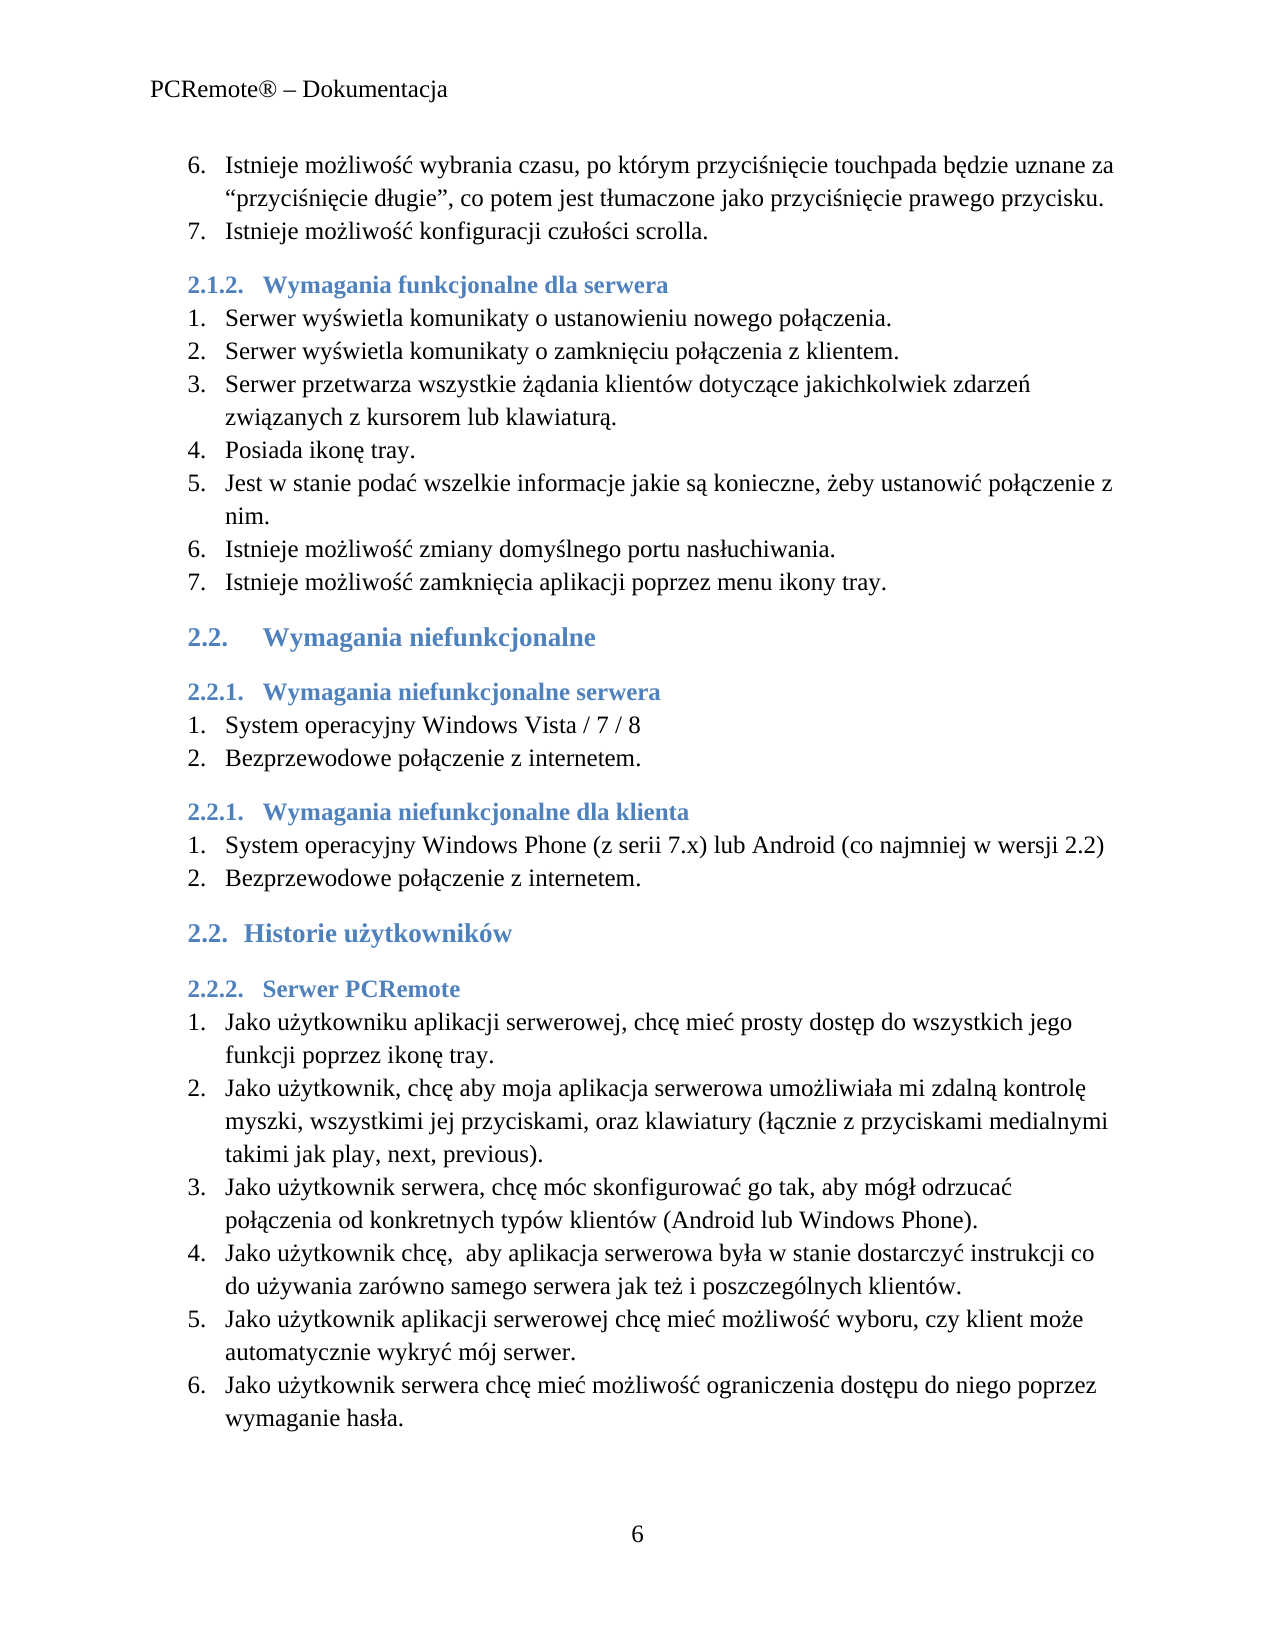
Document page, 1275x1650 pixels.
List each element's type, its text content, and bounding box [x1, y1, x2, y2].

subtitle Wymagania funkcjonalne dla serwera [187, 270, 1125, 299]
subtitle Historie użytkowników [187, 917, 1125, 948]
list Jako użytkownik serwera chcę mieć możliwość ograniczenia dostępu do niego poprzez wymaganie hasła. [187, 1370, 1125, 1432]
list Istnieje możliwość zmiany domyślnego portu nasłuchiwania. [187, 534, 1125, 563]
list Istnieje możliwość zamknięcia aplikacji poprzez menu ikony tray. [187, 567, 1125, 596]
list Istnieje możliwość konfiguracji czułości scrolla. [187, 216, 1125, 245]
subtitle Wymagania niefunkcjonalne [187, 621, 1125, 652]
list Serwer przetwarza wszystkie żądania klientów dotyczące jakichkolwiek zdarzeń związanych z kursorem lub klawiaturą. [187, 369, 1125, 431]
subtitle Wymagania niefunkcjonalne serwera [187, 677, 1125, 706]
list Serwer wyświetla komunikaty o ustanowieniu nowego połączenia. [187, 303, 1125, 332]
list Posiada ikonę tray. [187, 435, 1125, 464]
list Jako użytkownik serwera, chcę móc skonfigurować go tak, aby mógł odrzucać połączenia od konkretnych typów klientów (Android lub Windows Phone). [187, 1172, 1125, 1234]
list Jako użytkownik chcę, aby aplikacja serwerowa była w stanie dostarczyć instrukcji co do używania zarówno samego serwera jak też i poszczególnych klientów. [187, 1238, 1125, 1300]
subtitle Wymagania niefunkcjonalne dla klienta [187, 797, 1125, 826]
list Bezprzewodowe połączenie z internetem. [187, 863, 1125, 892]
list System operacyjny Windows Phone (z serii 7.x) lub Android (co najmniej w wersji 2.2) [187, 830, 1125, 859]
list System operacyjny Windows Vista / 7 / 8 [187, 711, 1125, 739]
list Jako użytkownik, chcę aby moja aplikacja serwerowa umożliwiała mi zdalną kontrolę myszki, wszystkimi jej przyciskami, oraz klawiatury (łącznie z przyciskami medialnymi takimi jak play, next, previous). [187, 1073, 1125, 1168]
list Serwer wyświetla komunikaty o zamknięciu połączenia z klientem. [187, 336, 1125, 365]
list Jako użytkownik aplikacji serwerowej chcę mieć możliwość wyboru, czy klient może automatycznie wykryć mój serwer. [187, 1304, 1125, 1366]
list Jest w stanie podać wszelkie informacje jakie są konieczne, żeby ustanowić połączenie z nim. [187, 468, 1125, 530]
list Istnieje możliwość wybrania czasu, po którym przyciśnięcie touchpada będzie uznane za “przyciśnięcie długie”, co potem jest tłumaczone jako przyciśnięcie prawego przycisku. [187, 150, 1125, 212]
list Bezprzewodowe połączenie z internetem. [187, 743, 1125, 772]
subtitle Serwer PCRemote [187, 974, 1125, 1003]
list Jako użytkowniku aplikacji serwerowej, chcę mieć prosty dostęp do wszystkich jego funkcji poprzez ikonę tray. [187, 1007, 1125, 1069]
